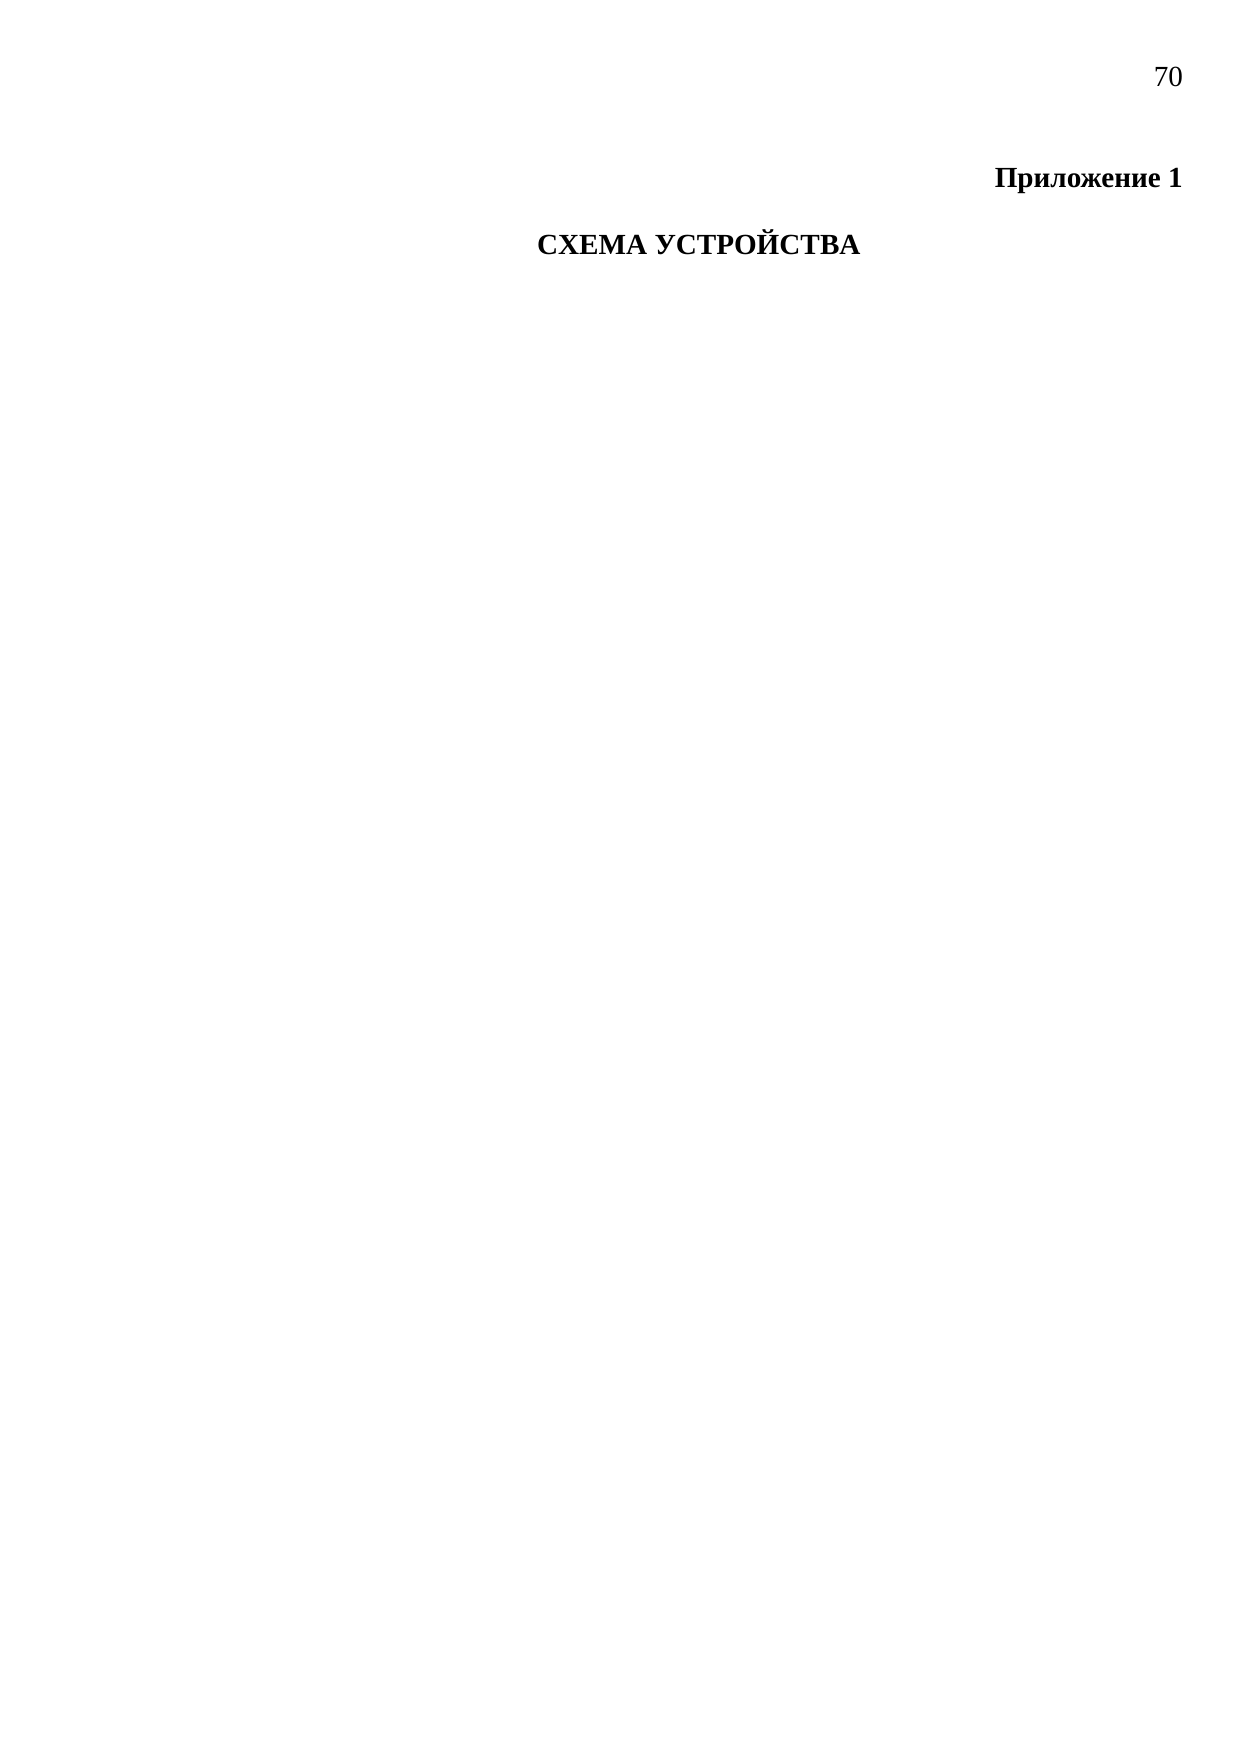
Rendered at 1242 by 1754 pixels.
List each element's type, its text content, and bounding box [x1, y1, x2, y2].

text СХЕМА УСТРОЙСТВА [215, 227, 1183, 260]
subtitle Приложение 1 [177, 160, 1183, 193]
